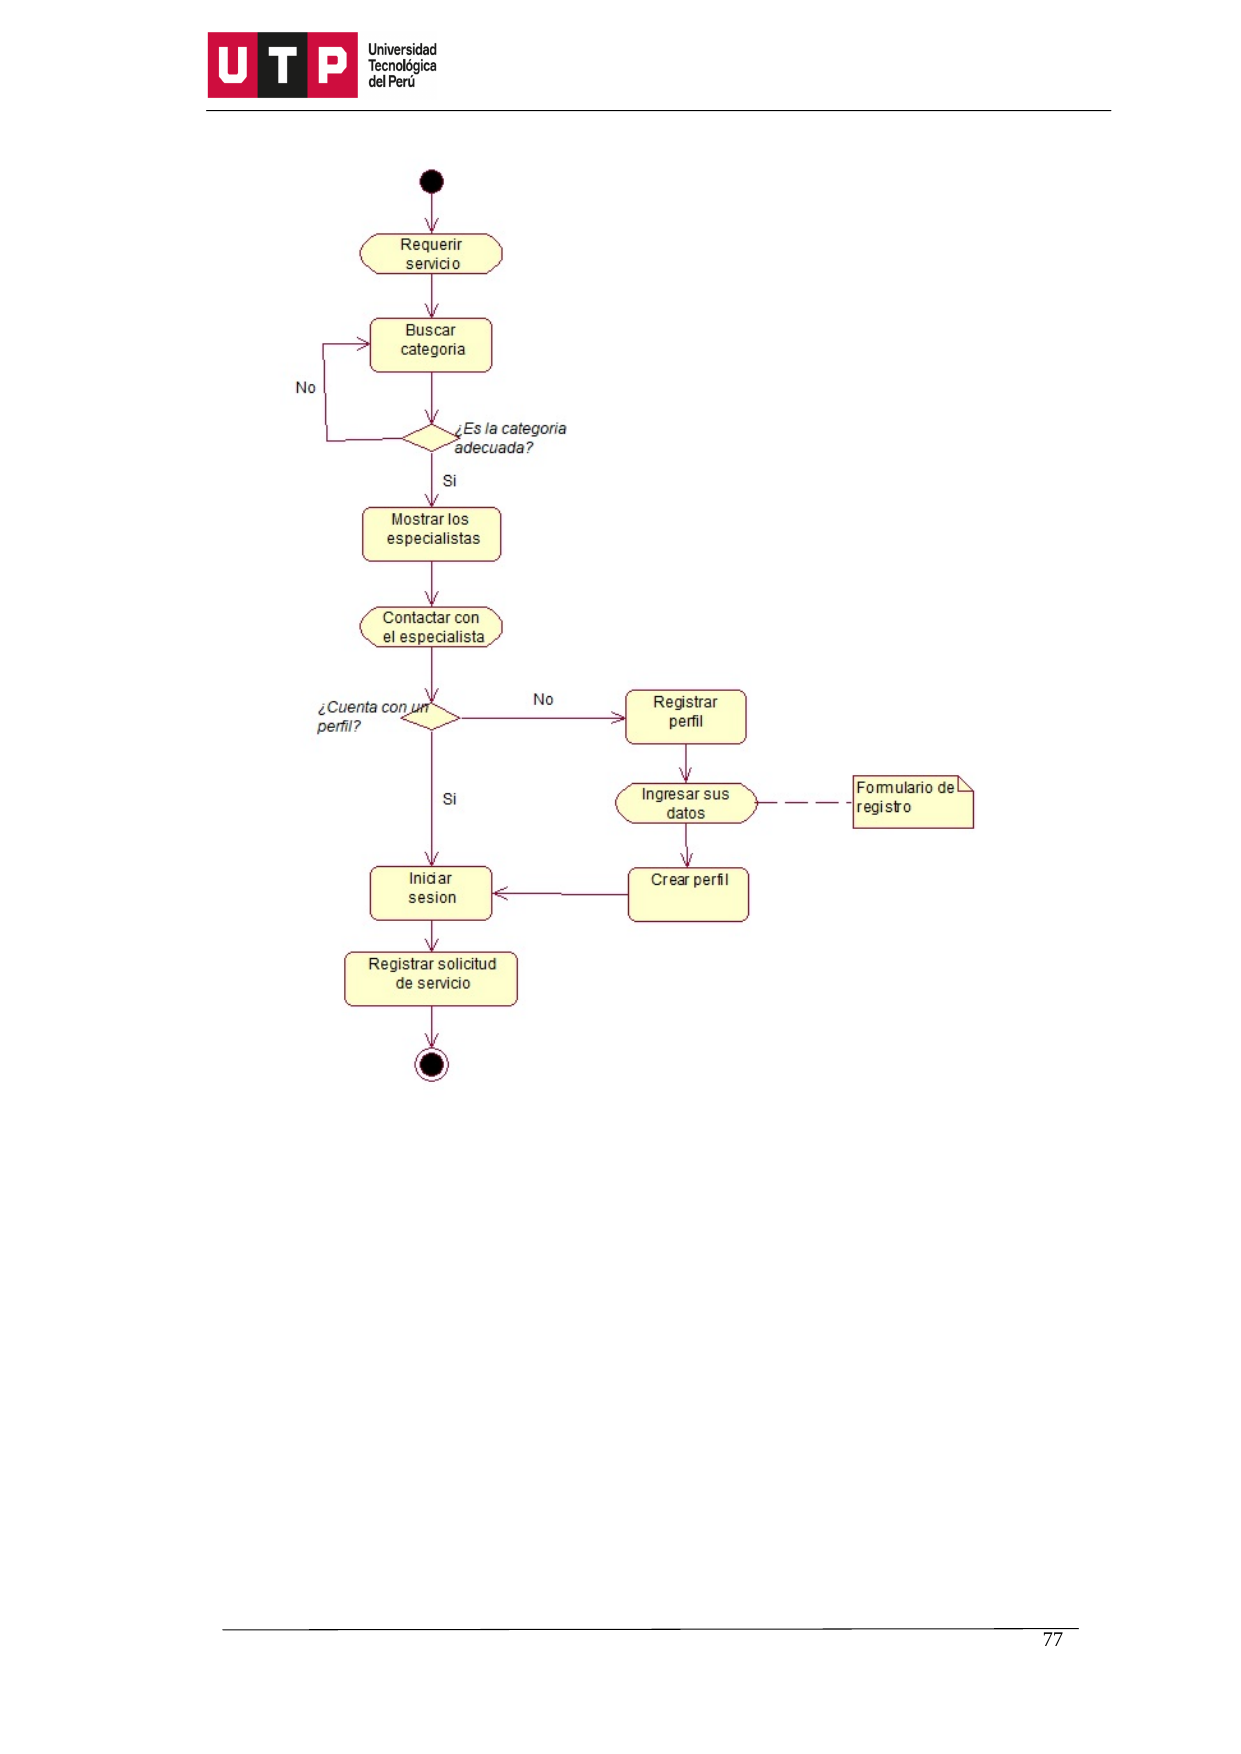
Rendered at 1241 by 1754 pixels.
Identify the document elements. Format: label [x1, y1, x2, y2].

picture [206, 31, 438, 100]
picture [260, 147, 1010, 1125]
